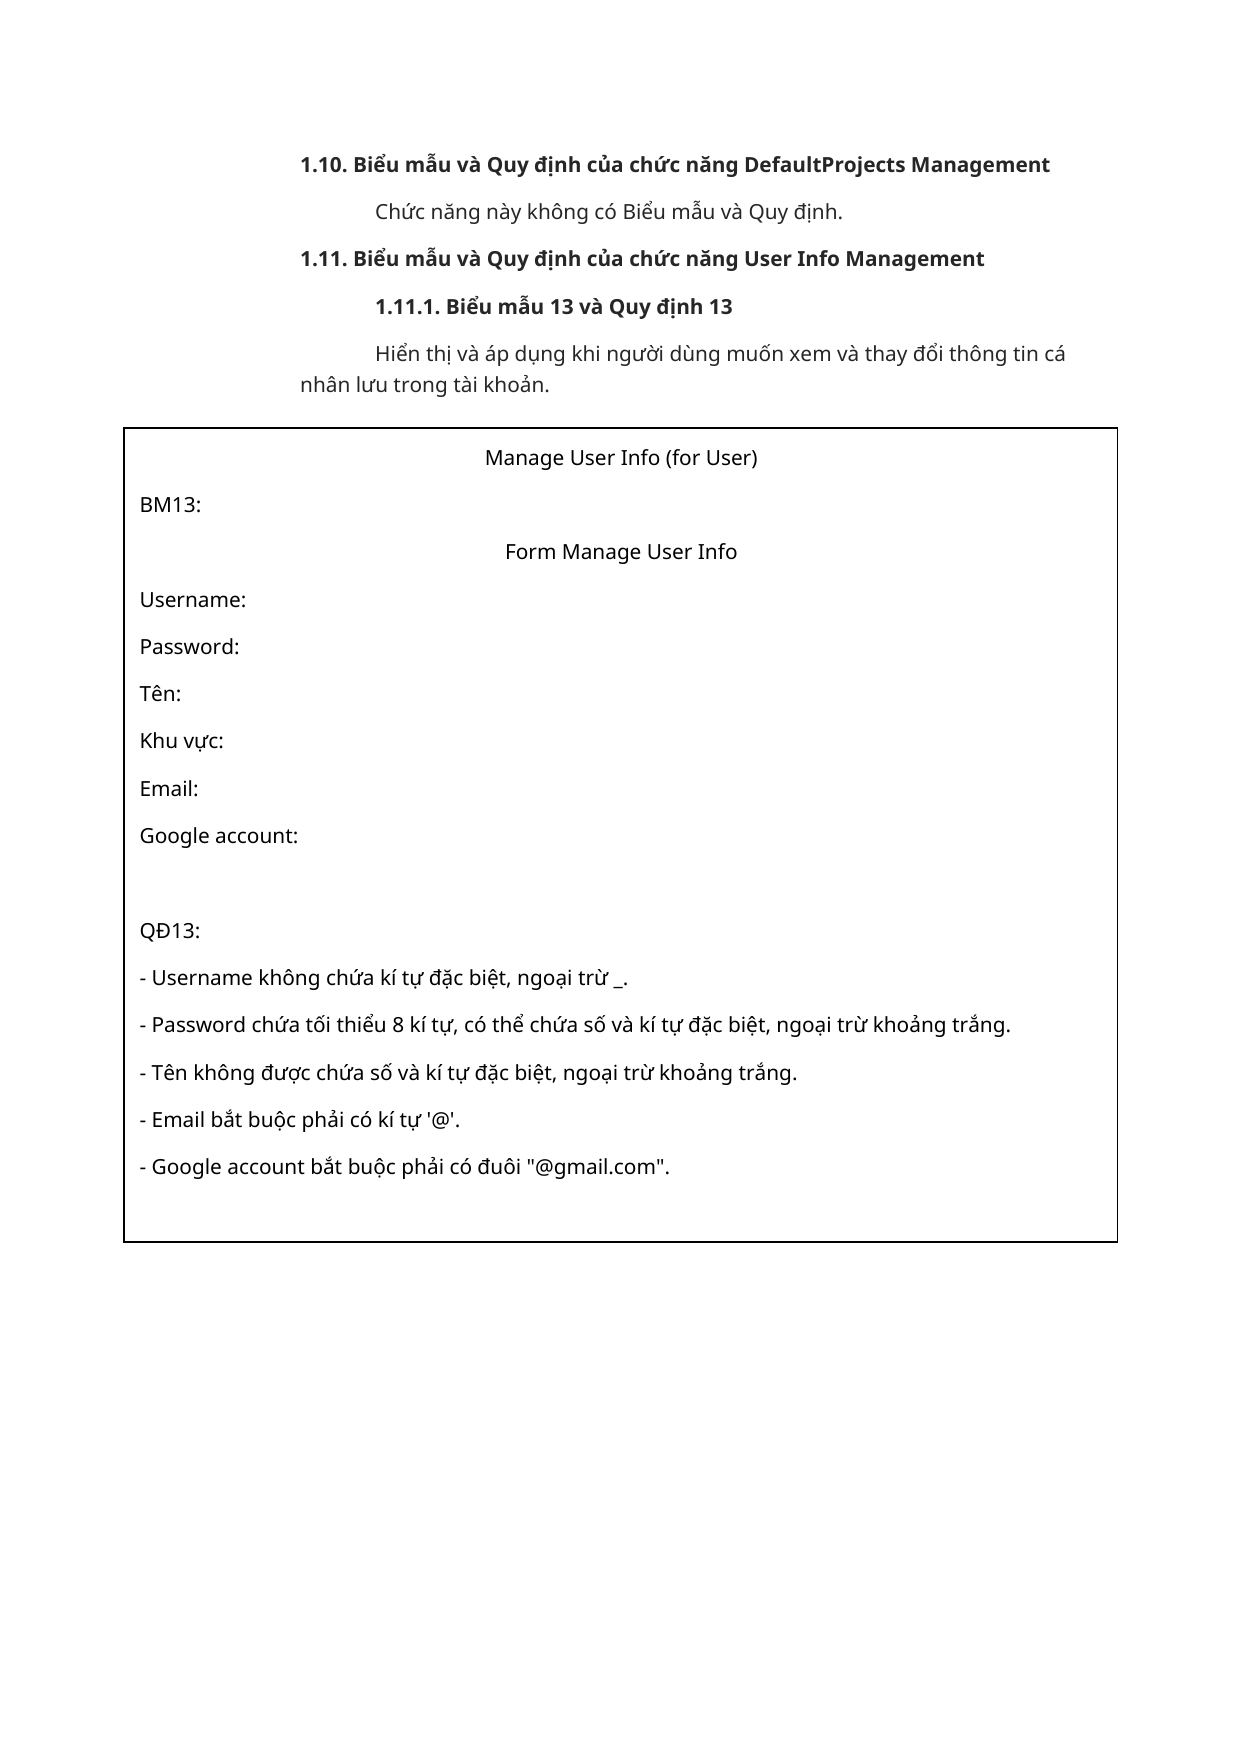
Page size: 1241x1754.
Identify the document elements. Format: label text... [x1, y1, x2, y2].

text Hiển thị và áp dụng khi người dùng muốn xem và thay đổi thông tin cá nhân lưu trong tài khoản. [300, 339, 1090, 398]
text Chức năng này không có Biểu mẫu và Quy định. [300, 197, 1090, 226]
text 1.10. Biểu mẫu và Quy định của chức năng DefaultProjects Management [225, 150, 1090, 178]
text 1.11. Biểu mẫu và Quy định của chức năng User Info Management [225, 244, 1090, 273]
text 1.11.1. Biểu mẫu 13 và Quy định 13 [300, 292, 1090, 320]
